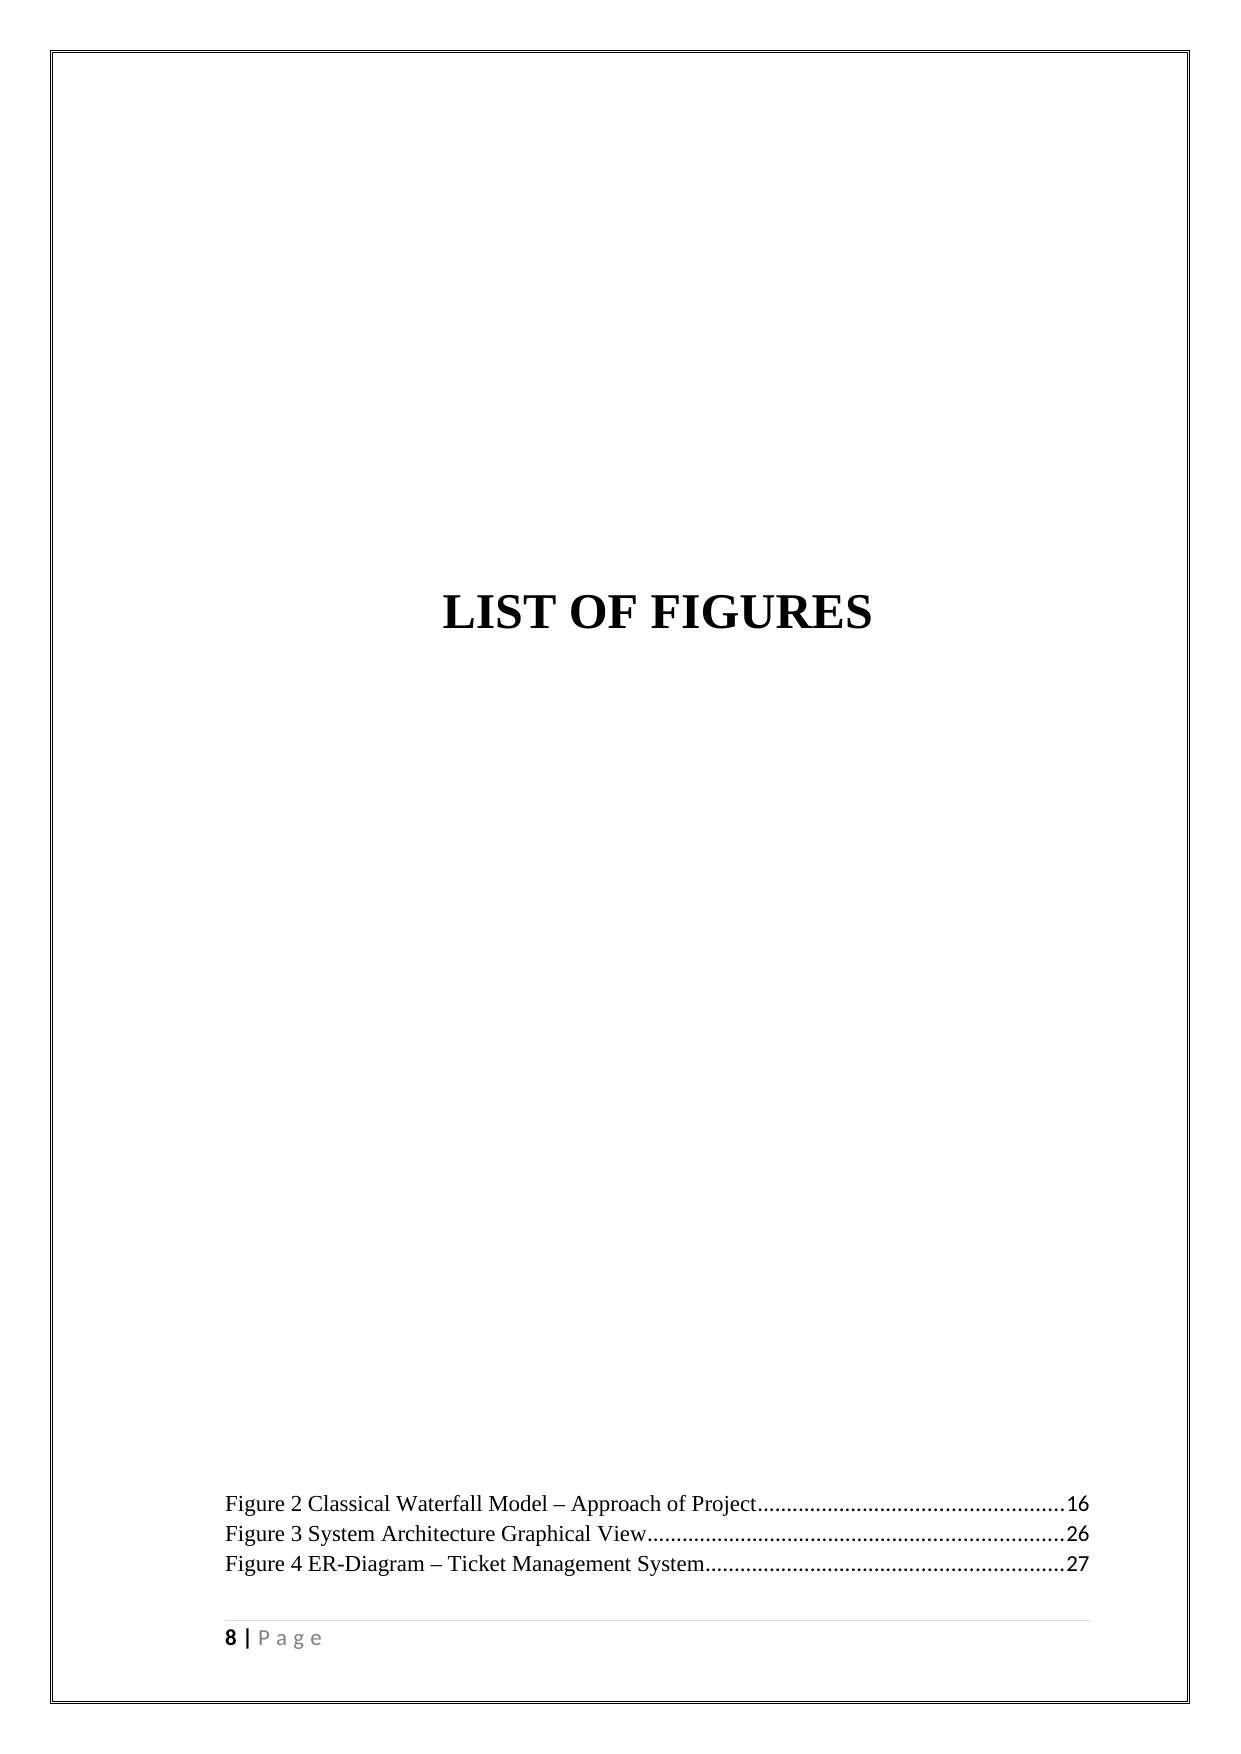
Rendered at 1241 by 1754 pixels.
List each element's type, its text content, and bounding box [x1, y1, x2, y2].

subtitle LIST OF FIGURES [225, 582, 1090, 639]
text Figure 2 Classical Waterfall Model – Approach of Project 16 [225, 1489, 1090, 1517]
text Figure 3 System Architecture Graphical View 26 [225, 1519, 1090, 1547]
text Figure 4 ER-Diagram – Ticket Management System 27 [225, 1549, 1090, 1578]
